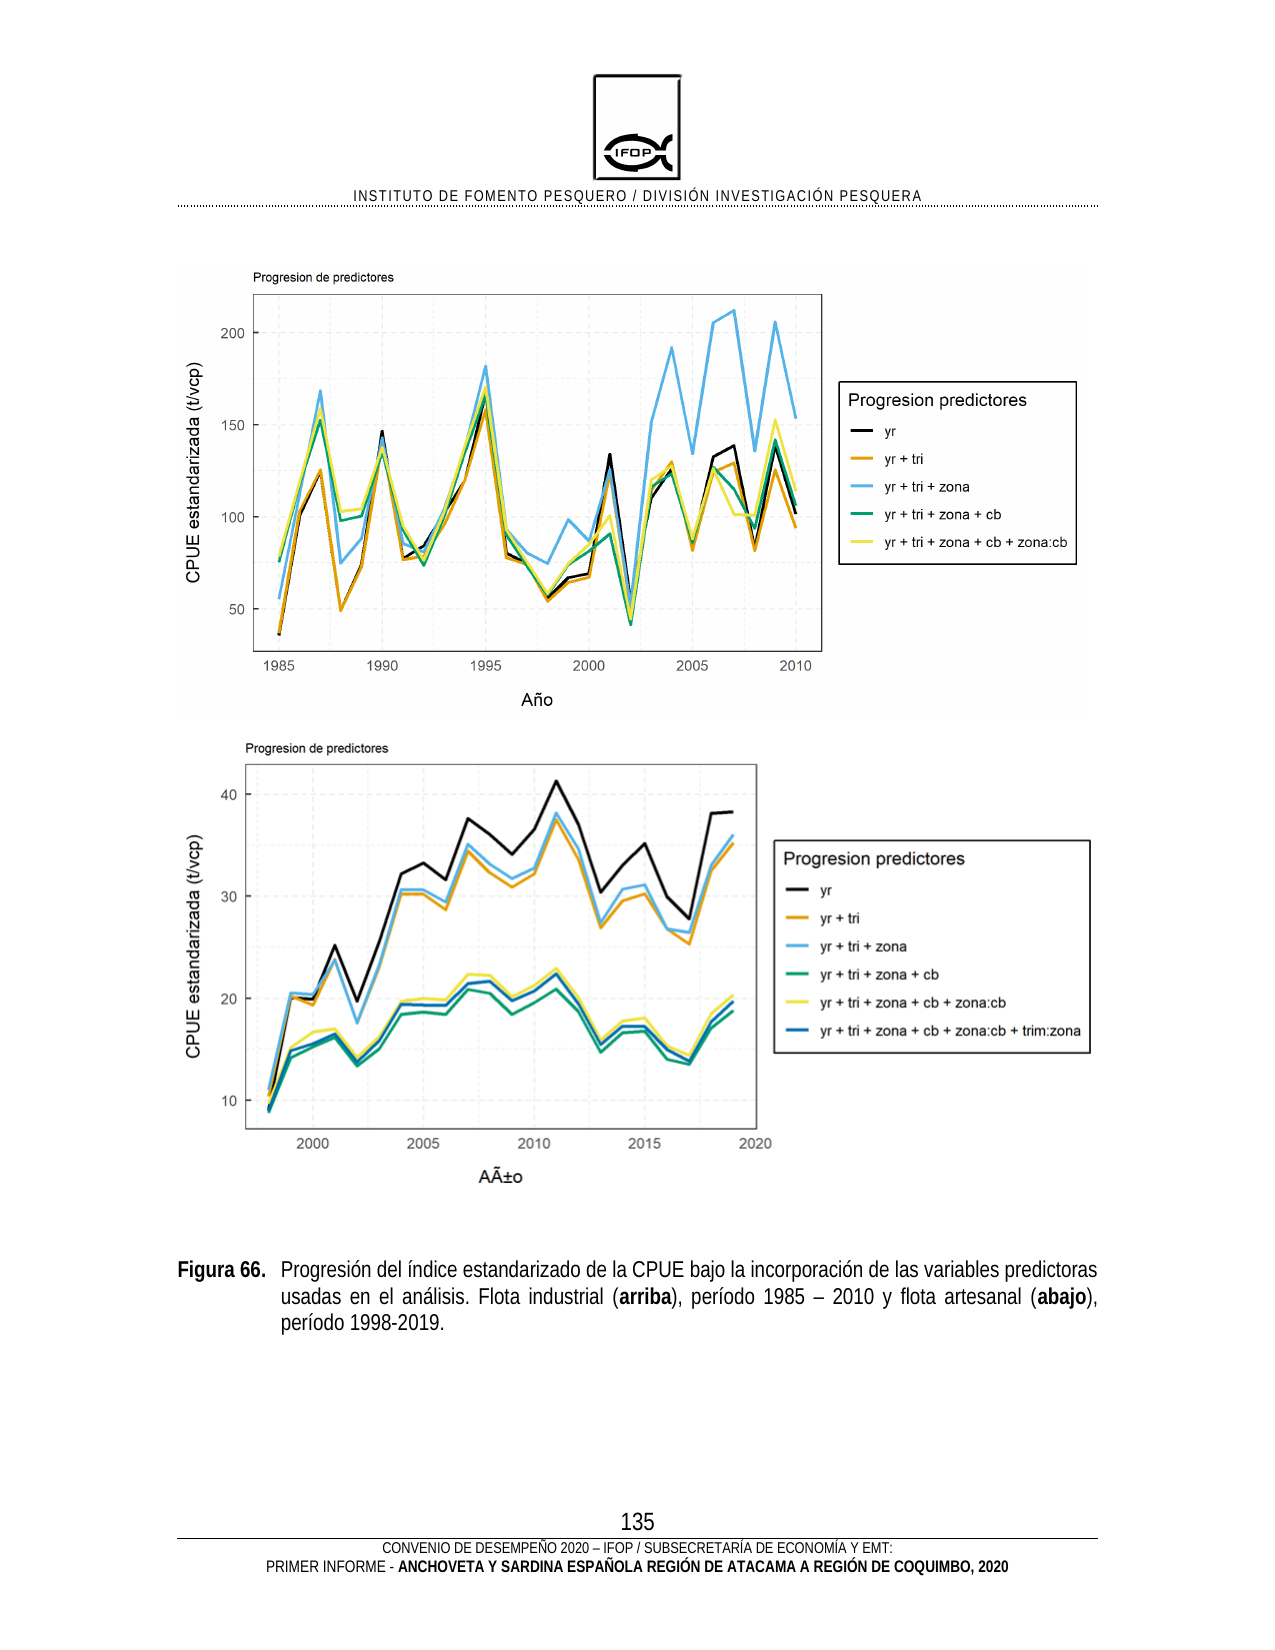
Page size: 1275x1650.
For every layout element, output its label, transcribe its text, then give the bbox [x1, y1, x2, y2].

picture [177, 734, 1099, 1195]
picture [177, 264, 1085, 718]
text Figura 66. Progresión del índice estandarizado de la CPUE bajo la incorporación de las variables predictoras usadas en el análisis. Flota industrial (arriba), período 1985 – 2010 y flota artesanal (abajo), período 1998-2019. [177, 1256, 1098, 1336]
picture [592, 73, 683, 185]
